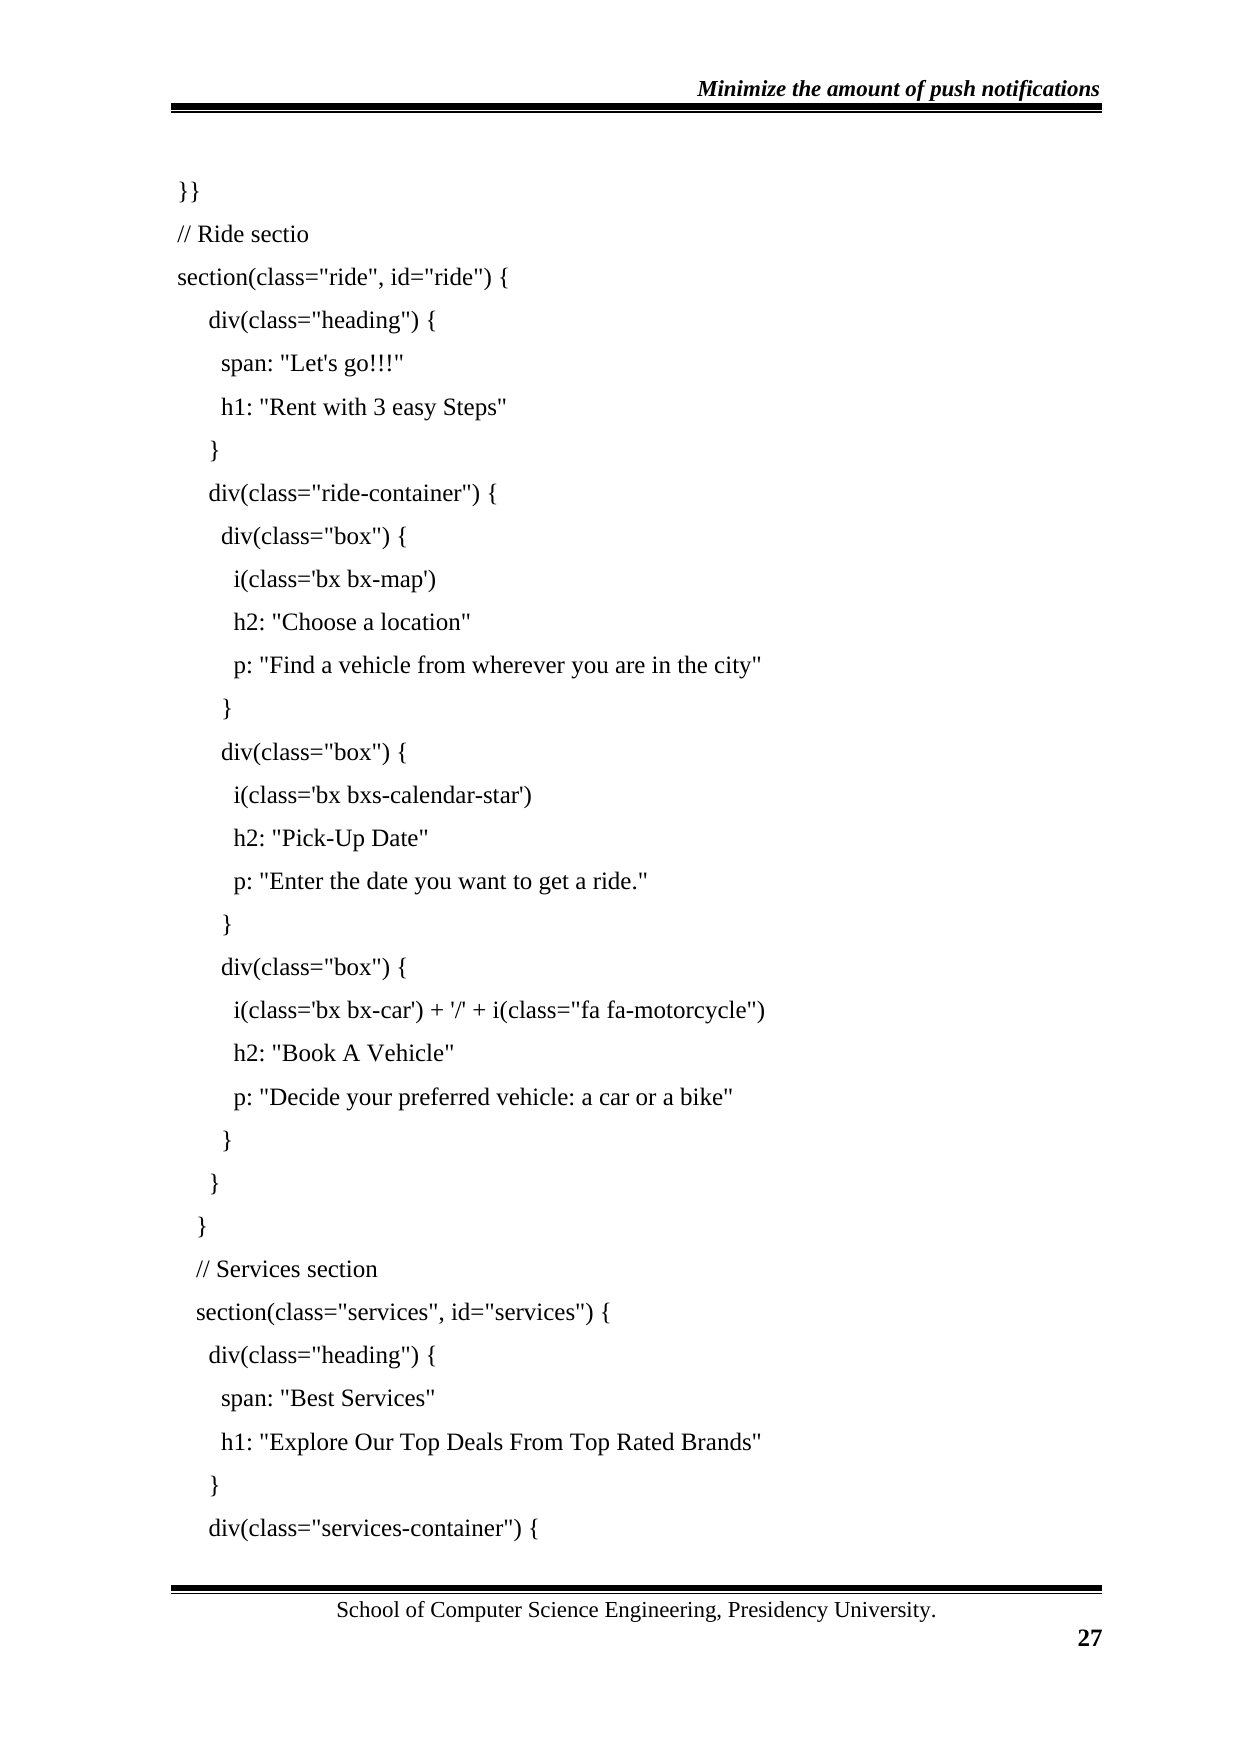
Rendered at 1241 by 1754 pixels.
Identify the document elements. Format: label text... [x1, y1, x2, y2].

text h1: "Explore Our Top Deals From Top Rated Brands" [171, 1427, 1102, 1455]
text } [171, 1211, 1102, 1240]
text i(class='bx bxs-calendar-star') [171, 780, 1102, 808]
text div(class="ride-container") { [171, 478, 1102, 507]
text i(class='bx bx-car') + '/' + i(class="fa fa-motorcycle") [171, 995, 1102, 1024]
text p: "Decide your preferred vehicle: a car or a bike" [171, 1082, 1102, 1110]
text } [171, 693, 1102, 722]
text } [171, 909, 1102, 938]
text // Ride sectio [171, 219, 1102, 248]
text p: "Enter the date you want to get a ride." [171, 866, 1102, 895]
text } [171, 435, 1102, 463]
text } [171, 1125, 1102, 1153]
text div(class="heading") { [171, 1340, 1102, 1369]
text div(class="box") { [171, 737, 1102, 765]
text h2: "Pick-Up Date" [171, 823, 1102, 852]
text span: "Let's go!!!" [171, 348, 1102, 377]
text div(class="box") { [171, 521, 1102, 550]
text span: "Best Services" [171, 1383, 1102, 1412]
text p: "Find a vehicle from wherever you are in the city" [171, 650, 1102, 679]
text i(class='bx bx-map') [171, 564, 1102, 593]
text div(class="box") { [171, 952, 1102, 981]
text }} [171, 176, 1102, 205]
text h2: "Book A Vehicle" [171, 1038, 1102, 1067]
text } [171, 1470, 1102, 1498]
text // Services section [171, 1254, 1102, 1283]
text section(class="ride", id="ride") { [171, 262, 1102, 291]
text } [171, 1168, 1102, 1197]
text section(class="services", id="services") { [171, 1297, 1102, 1326]
text div(class="heading") { [171, 305, 1102, 334]
text div(class="services-container") { [171, 1513, 1102, 1542]
text h2: "Choose a location" [171, 607, 1102, 636]
text h1: "Rent with 3 easy Steps" [171, 392, 1102, 420]
